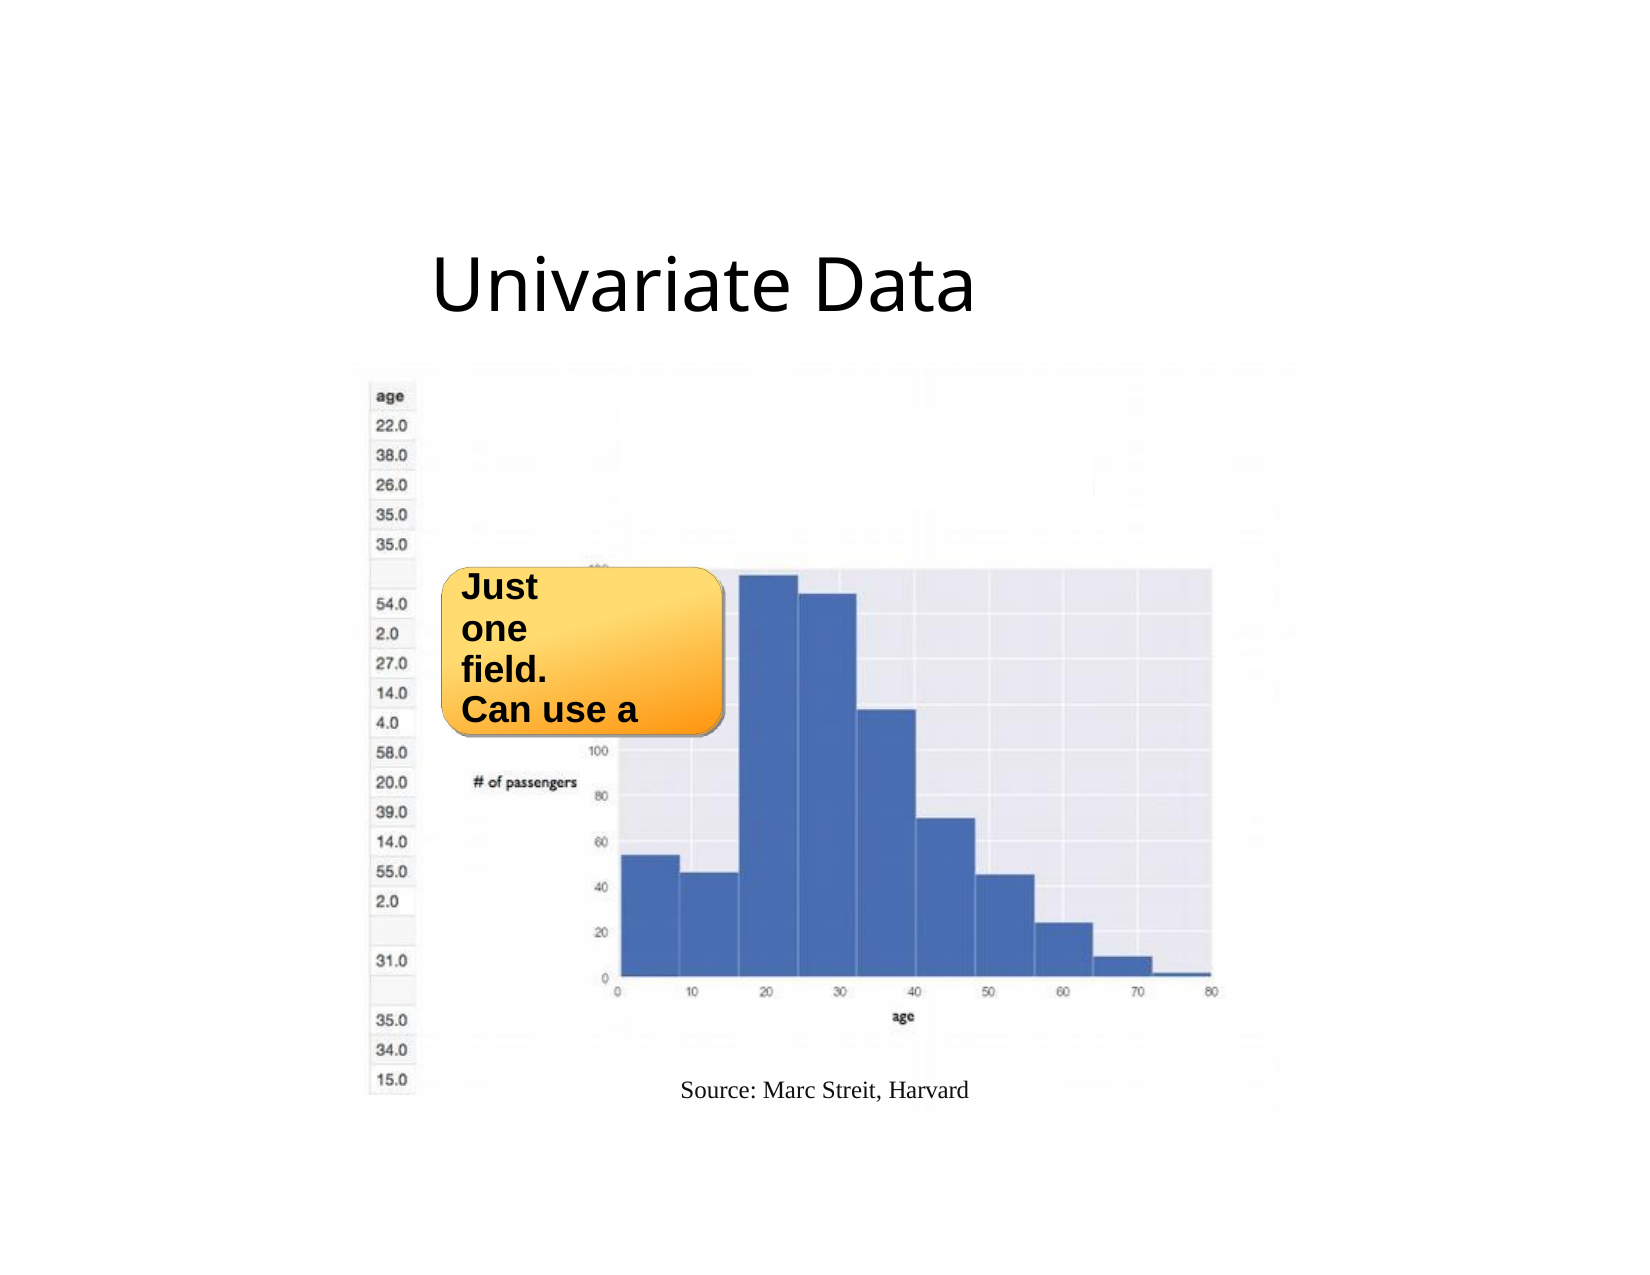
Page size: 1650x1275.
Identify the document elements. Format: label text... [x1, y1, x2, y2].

picture [352, 363, 1297, 1113]
text Univariate Data [430, 231, 1587, 333]
